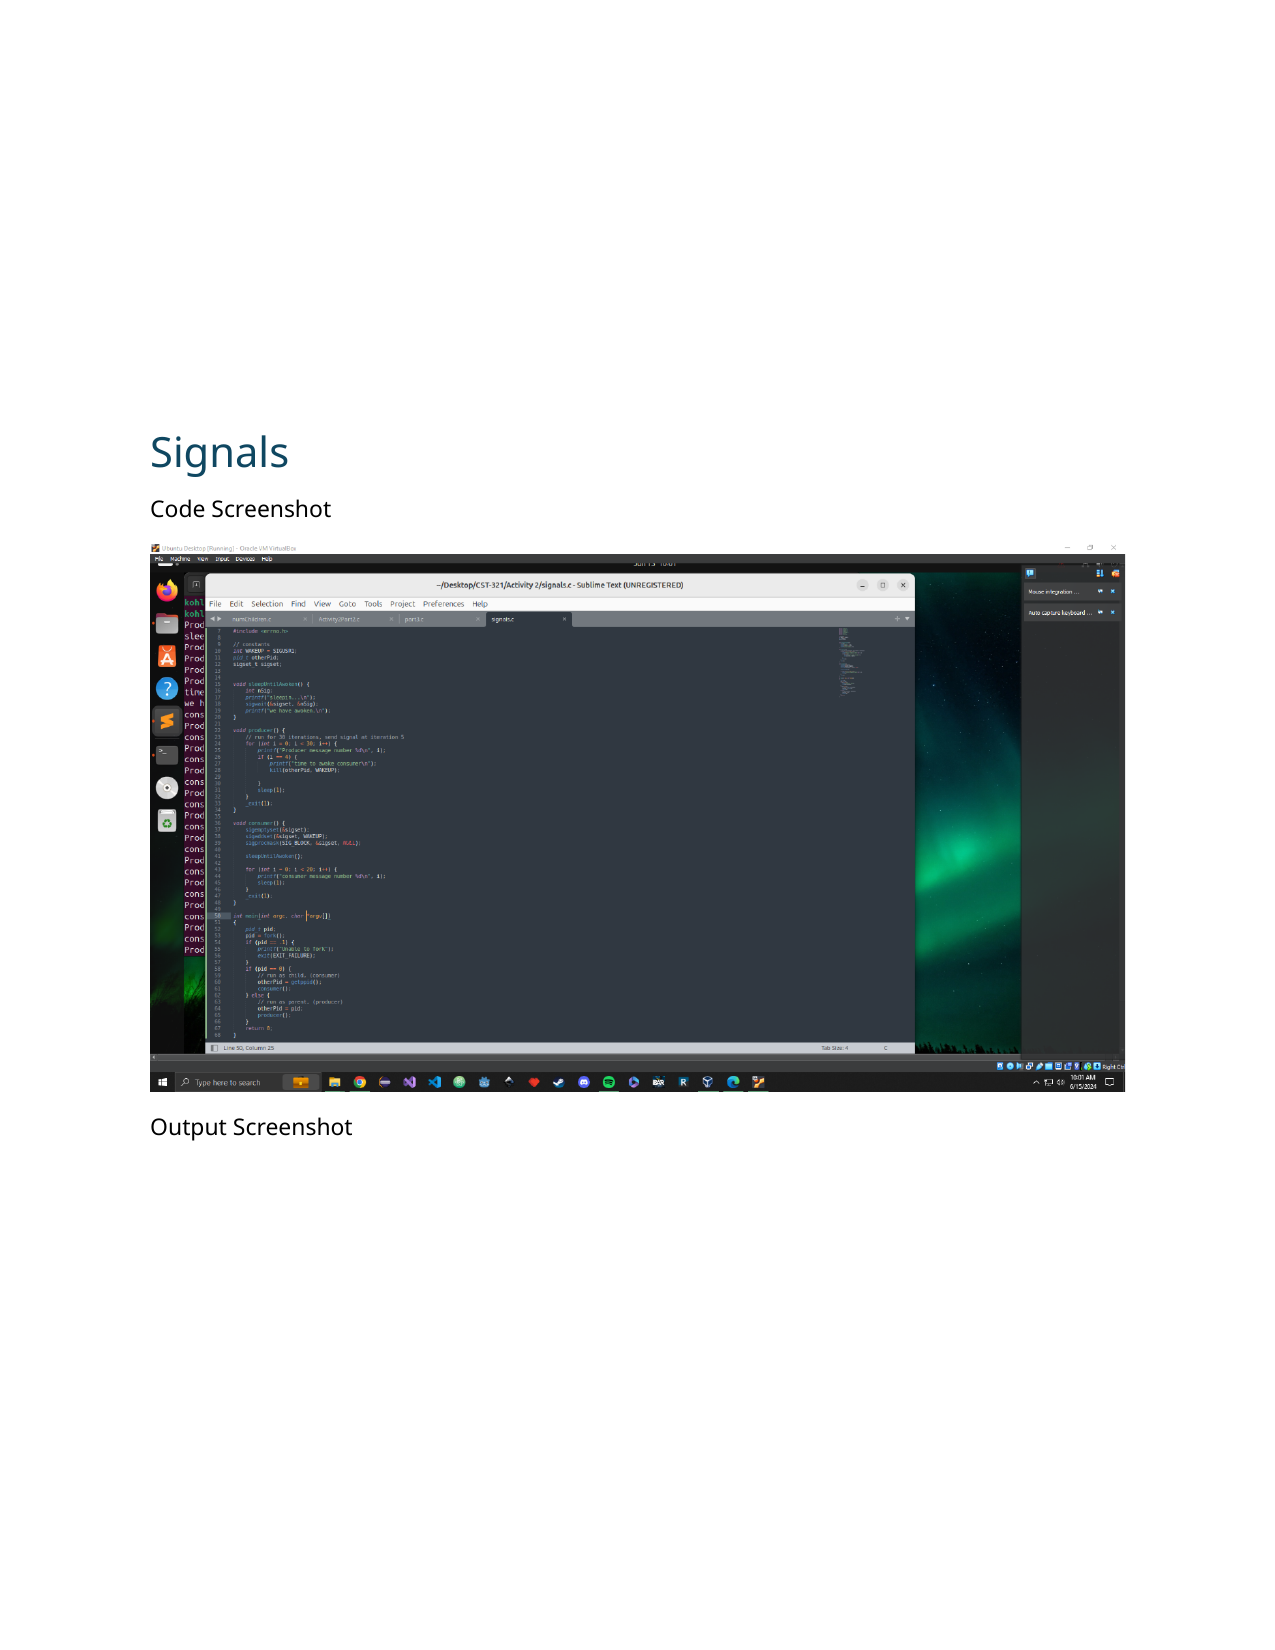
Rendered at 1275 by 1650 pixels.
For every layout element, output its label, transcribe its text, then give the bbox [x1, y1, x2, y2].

picture [150, 542, 1125, 1092]
text Output Screenshot [150, 1111, 1125, 1142]
subtitle Signals [150, 423, 1125, 480]
text Code Screenshot [150, 492, 1125, 524]
